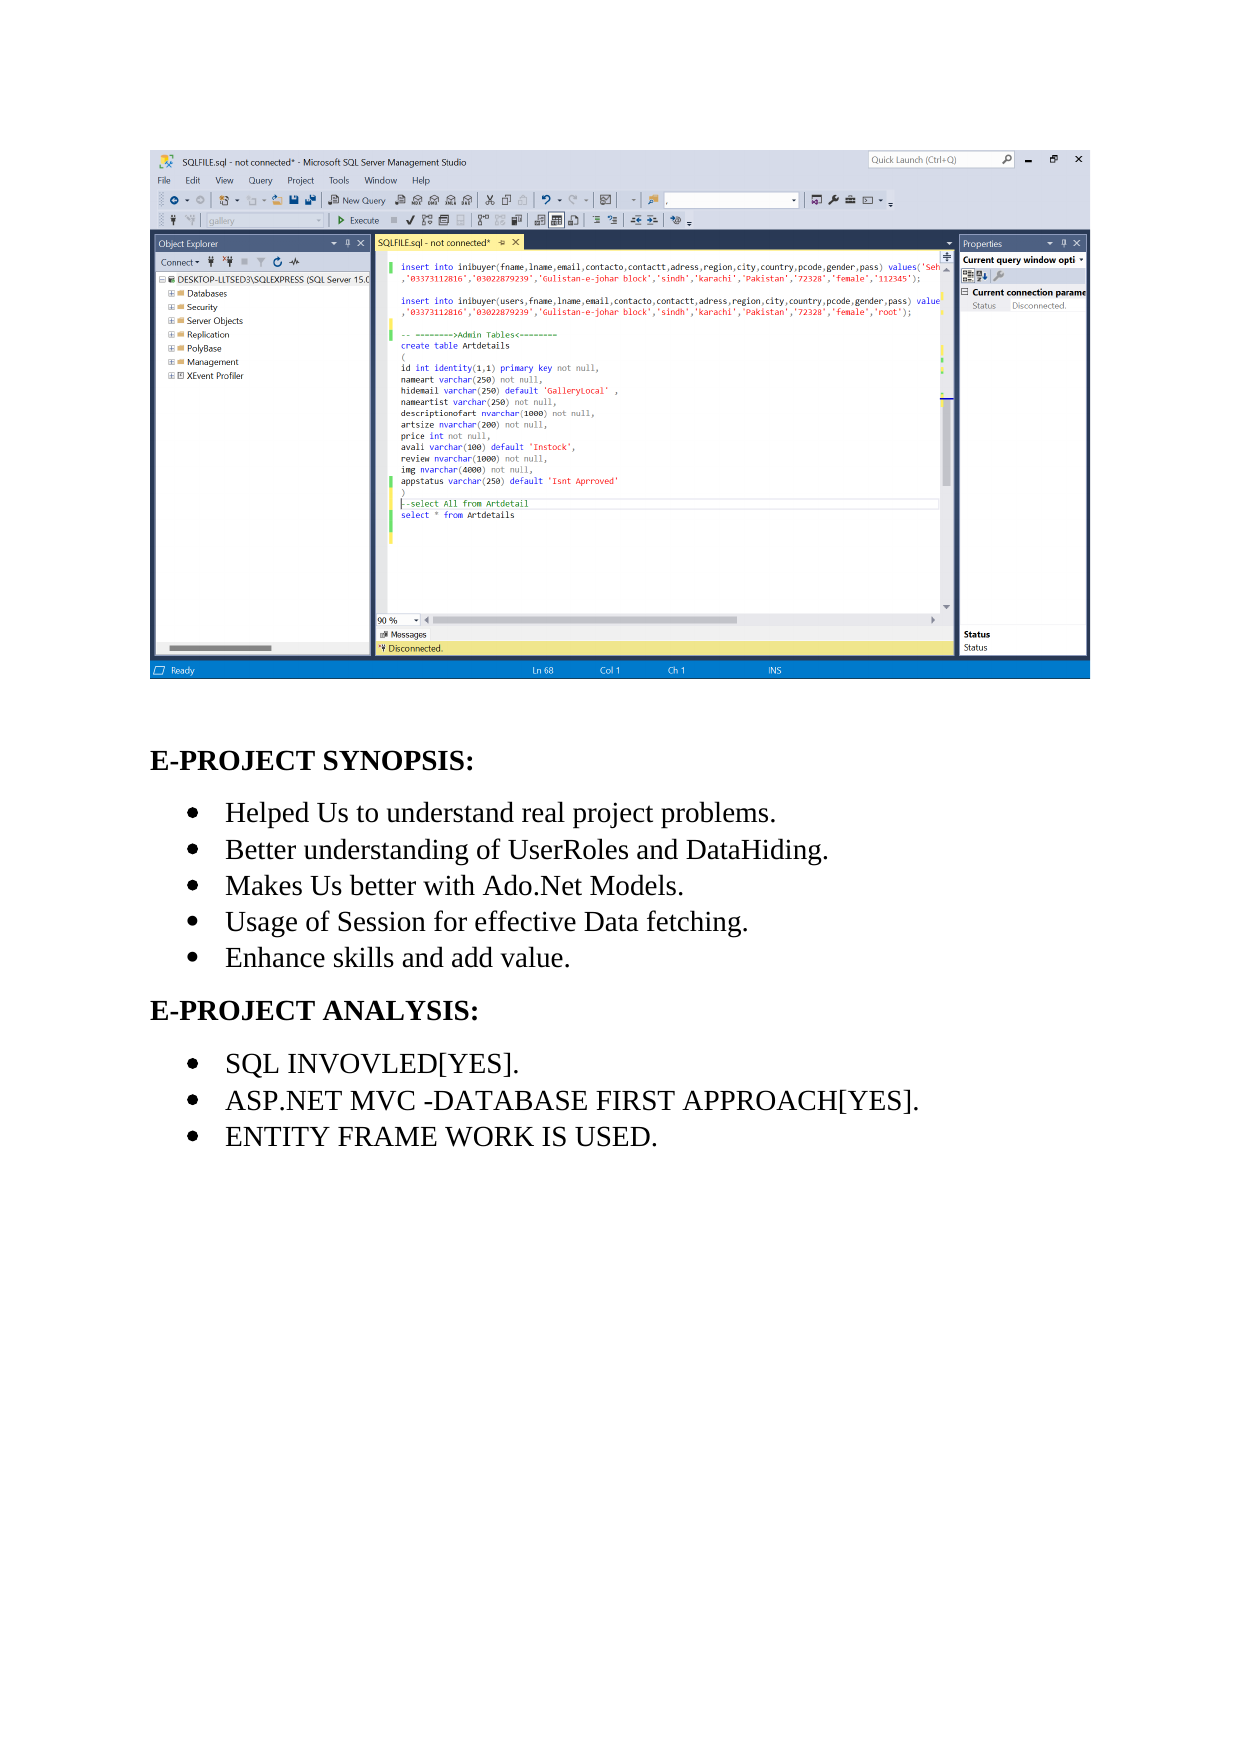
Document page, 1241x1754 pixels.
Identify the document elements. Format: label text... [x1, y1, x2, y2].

list Better understanding of UserRoles and DataHiding. [187, 832, 1090, 866]
text E-PROJECT SYNOPSIS: [150, 743, 1090, 776]
picture [150, 150, 1091, 679]
list Enhance skills and add value. [187, 941, 1090, 974]
list Usage of Session for effective Data fetching. [187, 904, 1090, 938]
list Helped Us to understand real project problems. [187, 796, 1090, 829]
list Makes Us better with Ado.Net Models. [187, 868, 1090, 902]
text E-PROJECT ANALYSIS: [150, 993, 1090, 1027]
list ASP.NET MVC -DATABASE FIRST APPROACH[YES]. [187, 1083, 1090, 1116]
list ENTITY FRAME WORK IS USED. [187, 1119, 1090, 1152]
list SQL INVOVLED[YES]. [187, 1046, 1090, 1080]
